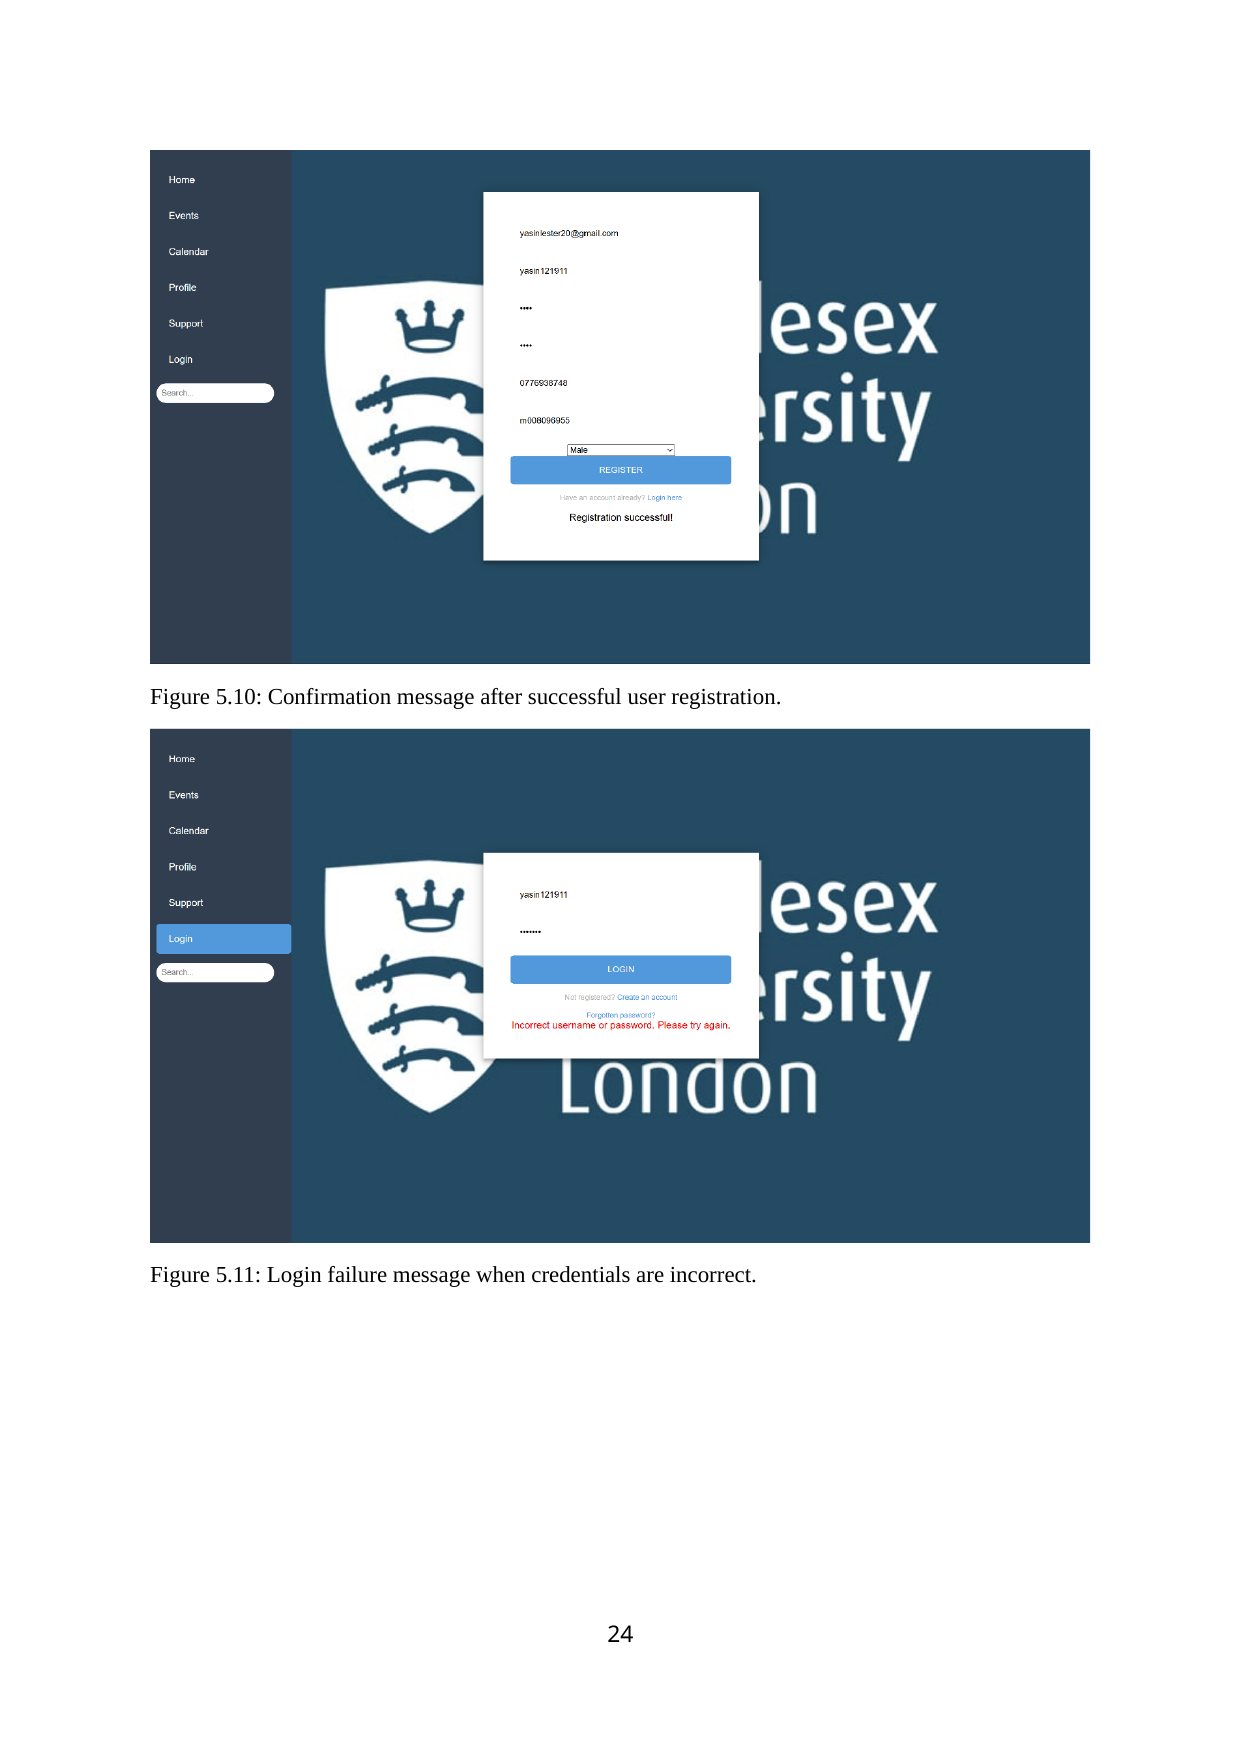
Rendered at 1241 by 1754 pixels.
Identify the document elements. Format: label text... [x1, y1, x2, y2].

text Figure 5.11: Login failure message when credentials are incorrect. [150, 1262, 1090, 1288]
picture [150, 728, 1091, 1243]
text Figure 5.10: Confirmation message after successful user registration. [150, 683, 1090, 709]
picture [150, 150, 1091, 664]
